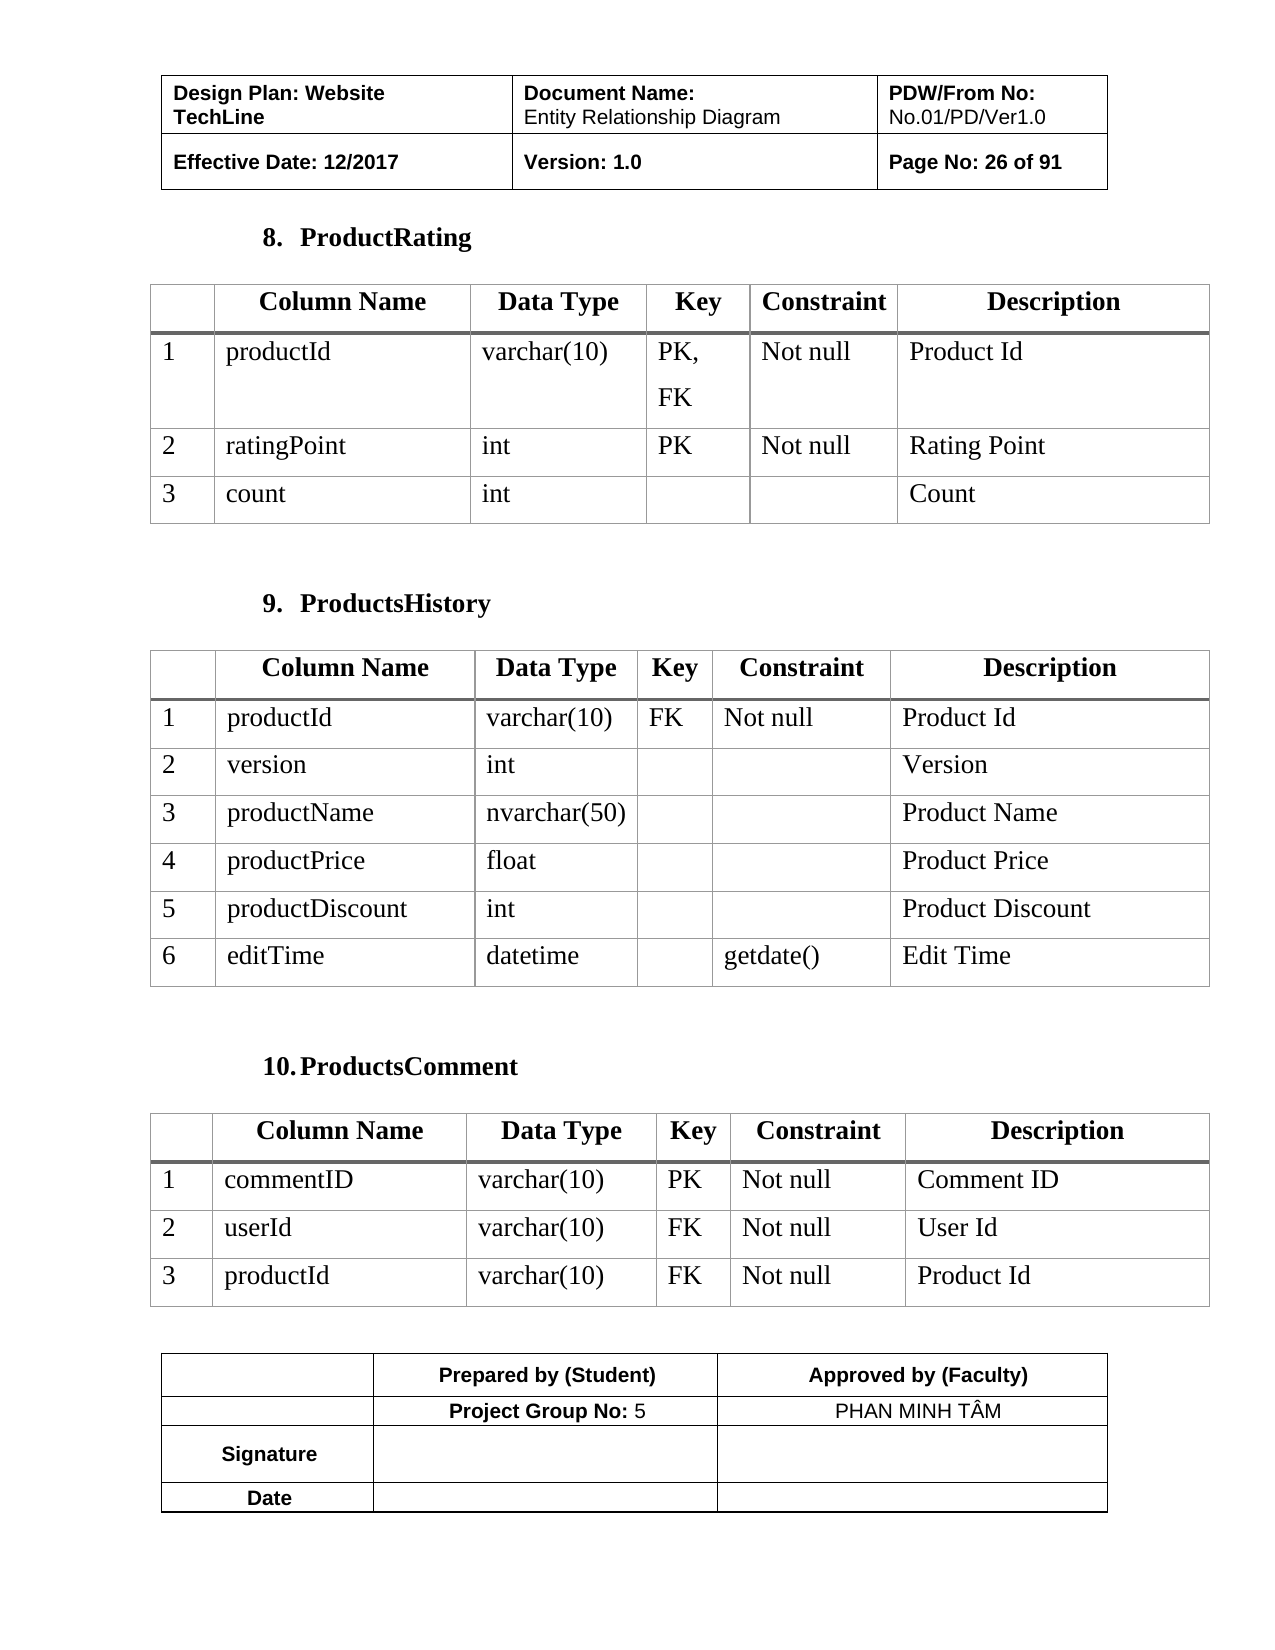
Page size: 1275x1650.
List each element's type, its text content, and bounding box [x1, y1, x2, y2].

table_cell productId [213, 1259, 466, 1306]
table_cell datetime [476, 939, 637, 986]
table_cell 2 [151, 1211, 212, 1258]
table_cell [638, 939, 712, 986]
table_cell varchar(10) [467, 1164, 656, 1210]
table_cell [638, 892, 712, 938]
table_cell [638, 749, 712, 795]
table_header Data Type [467, 1114, 656, 1160]
table_cell varchar(10) [467, 1259, 656, 1306]
table_cell 1 [151, 335, 214, 428]
table_cell productId [215, 335, 470, 428]
table_cell Not null [751, 335, 897, 428]
table_cell varchar(10) [476, 701, 637, 747]
table_cell Not null [731, 1164, 905, 1210]
table_cell Edit Time [891, 939, 1209, 986]
table_cell Product Name [891, 796, 1209, 843]
table_cell Count [898, 477, 1209, 523]
table_cell int [471, 429, 646, 476]
table_cell [713, 796, 890, 843]
table_cell Not null [751, 429, 897, 476]
table_header Key [638, 651, 712, 698]
table_cell version [216, 749, 474, 795]
table_cell Product Id [906, 1259, 1209, 1306]
table_cell Not null [731, 1259, 905, 1306]
table_cell int [476, 749, 637, 795]
table_cell 2 [151, 749, 215, 795]
table_cell varchar(10) [471, 335, 646, 428]
table_cell Comment ID [906, 1164, 1209, 1210]
table_cell [713, 844, 890, 891]
table_cell float [476, 844, 637, 891]
table_header Data Type [476, 651, 637, 698]
table_cell 1 [151, 1164, 212, 1210]
table_cell Product Price [891, 844, 1209, 891]
table_cell [638, 844, 712, 891]
table_cell nvarchar(50) [476, 796, 637, 843]
table_cell Not null [713, 701, 890, 747]
table_cell [647, 477, 749, 523]
table_cell editTime [216, 939, 474, 986]
table_cell [713, 892, 890, 938]
table_cell 2 [151, 429, 214, 476]
table_cell Product Id [891, 701, 1209, 747]
table_header Key [657, 1114, 730, 1160]
table_header [151, 651, 215, 698]
table_header Description [898, 285, 1209, 331]
table_cell count [215, 477, 470, 523]
table_cell ratingPoint [215, 429, 470, 476]
table_header [151, 285, 214, 331]
table_cell FK [657, 1259, 730, 1306]
table_cell Product Discount [891, 892, 1209, 938]
table_cell userId [213, 1211, 466, 1258]
table_cell PK [647, 429, 749, 476]
table_cell int [471, 477, 646, 523]
list ProductsComment [262, 1050, 1125, 1081]
table_cell Not null [731, 1211, 905, 1258]
table_cell [713, 749, 890, 795]
table_cell 5 [151, 892, 215, 938]
table_cell FK [657, 1211, 730, 1258]
table_cell getdate() [713, 939, 890, 986]
list ProductRating [262, 221, 1125, 252]
table_cell PK [657, 1164, 730, 1210]
list ProductsHistory [262, 587, 1125, 618]
table_cell [638, 796, 712, 843]
table_cell PK, FK [647, 335, 749, 428]
table_header Key [647, 285, 749, 331]
table_cell commentID [213, 1164, 466, 1210]
table_cell Version [891, 749, 1209, 795]
table_cell Product Id [898, 335, 1209, 428]
table_cell [751, 477, 897, 523]
table_cell int [476, 892, 637, 938]
table_header [151, 1114, 212, 1160]
table_cell productPrice [216, 844, 474, 891]
table_cell productName [216, 796, 474, 843]
table_cell 4 [151, 844, 215, 891]
table_header Column Name [213, 1114, 466, 1160]
table_header Column Name [216, 651, 474, 698]
table_cell 3 [151, 796, 215, 843]
table_cell 3 [151, 1259, 212, 1306]
table_header Constraint [713, 651, 890, 698]
table_cell productDiscount [216, 892, 474, 938]
table_cell 1 [151, 701, 215, 747]
table_header Description [891, 651, 1209, 698]
table_cell 3 [151, 477, 214, 523]
table_header Constraint [731, 1114, 905, 1160]
table_header Column Name [215, 285, 470, 331]
table_cell 6 [151, 939, 215, 986]
table_header Data Type [471, 285, 646, 331]
table_cell productId [216, 701, 474, 747]
table_cell Rating Point [898, 429, 1209, 476]
table_header Constraint [751, 285, 897, 331]
table_cell varchar(10) [467, 1211, 656, 1258]
table_cell FK [638, 701, 712, 747]
table_header Description [906, 1114, 1209, 1160]
table_cell User Id [906, 1211, 1209, 1258]
